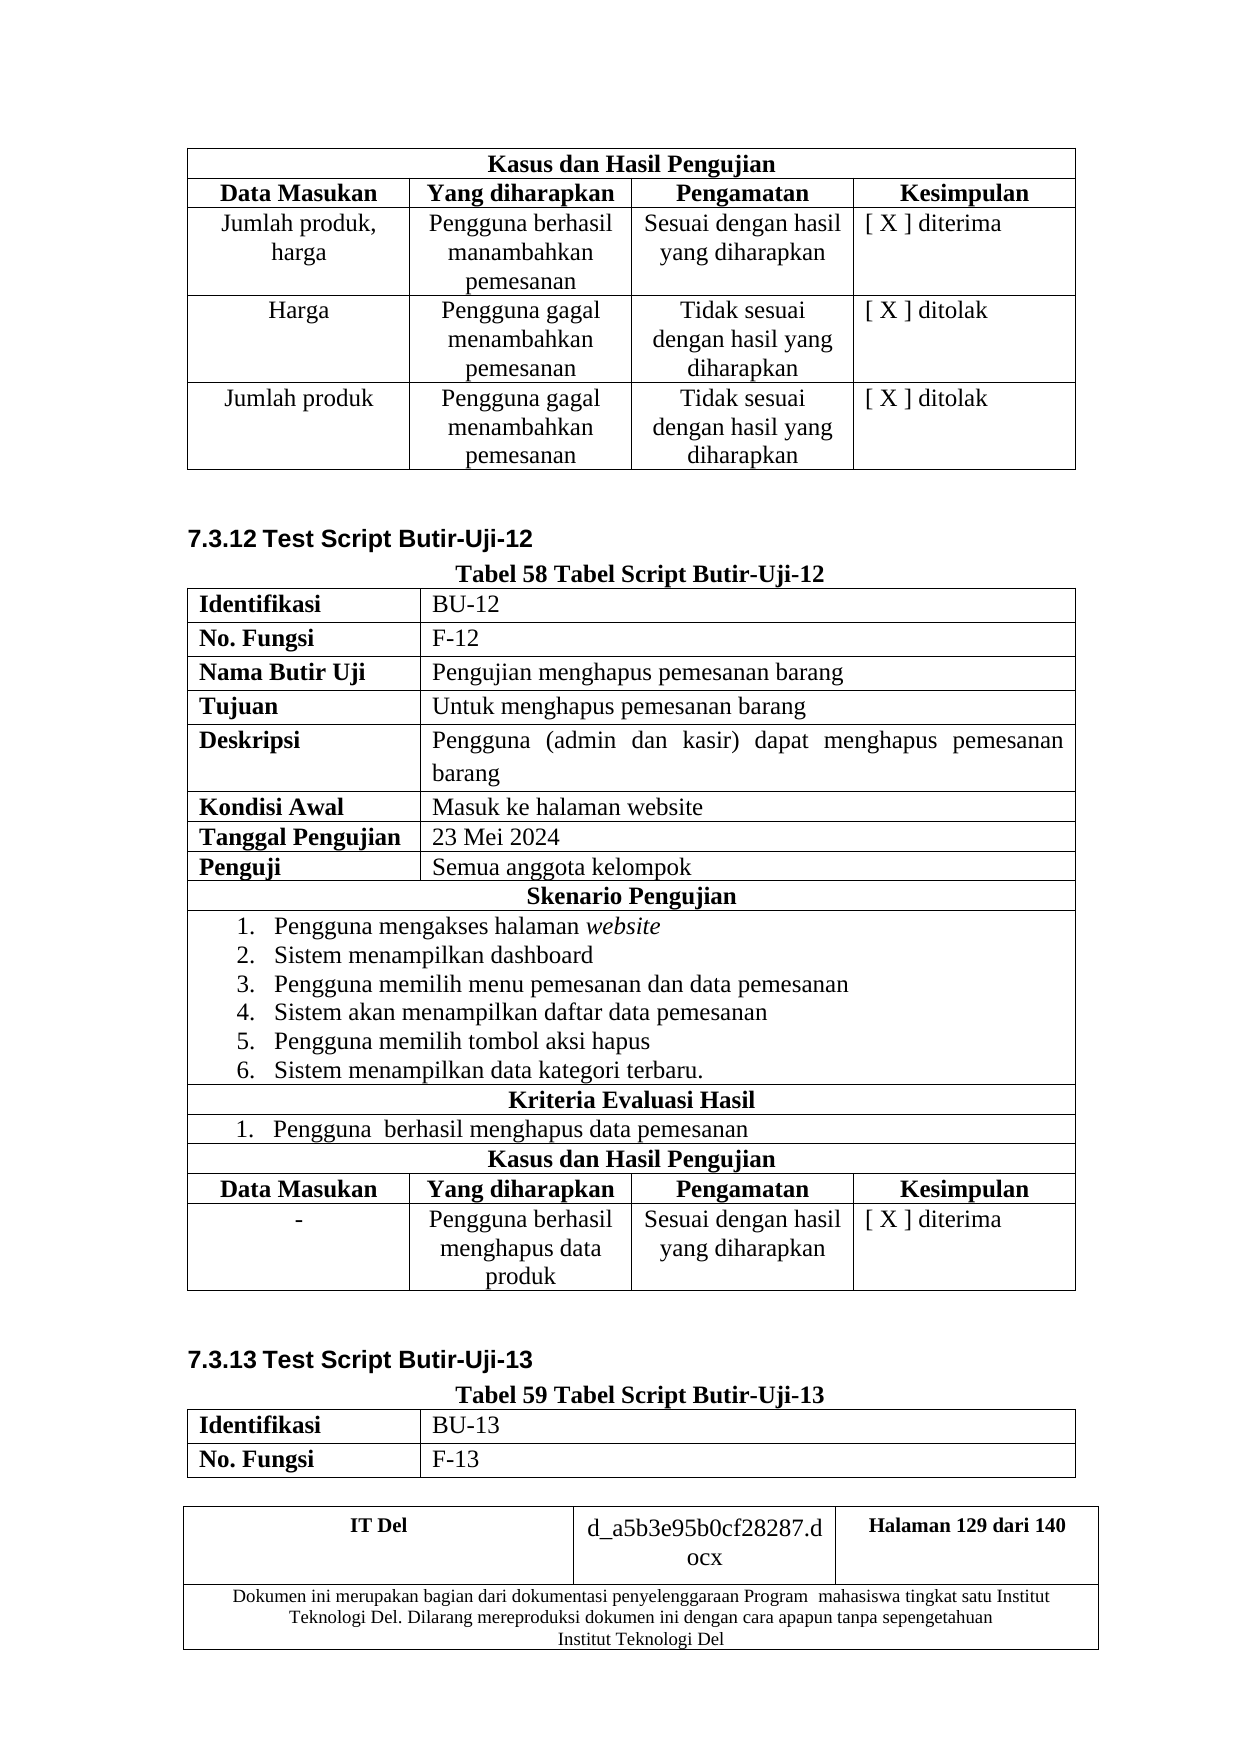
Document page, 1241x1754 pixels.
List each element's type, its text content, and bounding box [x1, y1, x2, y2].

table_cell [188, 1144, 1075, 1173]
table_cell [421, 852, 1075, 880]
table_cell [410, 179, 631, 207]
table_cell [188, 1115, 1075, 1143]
subtitle Test Script Butir-Uji-13 [187, 1345, 1092, 1374]
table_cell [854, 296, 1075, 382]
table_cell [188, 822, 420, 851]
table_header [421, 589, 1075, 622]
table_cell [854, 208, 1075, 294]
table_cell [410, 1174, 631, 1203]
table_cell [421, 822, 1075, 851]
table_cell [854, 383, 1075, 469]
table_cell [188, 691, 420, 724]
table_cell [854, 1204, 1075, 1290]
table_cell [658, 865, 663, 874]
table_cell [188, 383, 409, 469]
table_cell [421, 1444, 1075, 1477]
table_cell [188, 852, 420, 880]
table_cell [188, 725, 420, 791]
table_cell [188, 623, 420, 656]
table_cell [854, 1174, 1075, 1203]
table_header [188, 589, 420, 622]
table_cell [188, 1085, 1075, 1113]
text Tabel 58 Tabel Script Butir-Uji-12 [187, 559, 1092, 588]
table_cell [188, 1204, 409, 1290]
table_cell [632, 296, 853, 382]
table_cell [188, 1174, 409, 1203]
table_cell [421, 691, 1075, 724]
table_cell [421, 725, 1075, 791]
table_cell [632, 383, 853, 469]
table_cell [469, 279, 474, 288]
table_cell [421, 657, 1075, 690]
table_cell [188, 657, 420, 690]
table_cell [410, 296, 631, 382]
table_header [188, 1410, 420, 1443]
subtitle Test Script Butir-Uji-12 [187, 524, 1092, 553]
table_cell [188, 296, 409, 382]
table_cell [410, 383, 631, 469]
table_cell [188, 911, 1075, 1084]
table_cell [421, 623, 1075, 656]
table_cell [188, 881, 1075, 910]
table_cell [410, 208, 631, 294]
text Tabel 59 Tabel Script Butir-Uji-13 [187, 1380, 1092, 1409]
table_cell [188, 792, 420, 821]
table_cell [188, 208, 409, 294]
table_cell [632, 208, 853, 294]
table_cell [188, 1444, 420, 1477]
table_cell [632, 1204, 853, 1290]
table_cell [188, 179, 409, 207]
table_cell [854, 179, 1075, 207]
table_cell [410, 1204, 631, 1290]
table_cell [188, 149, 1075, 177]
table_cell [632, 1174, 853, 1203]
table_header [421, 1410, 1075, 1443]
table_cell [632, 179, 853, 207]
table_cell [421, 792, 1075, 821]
